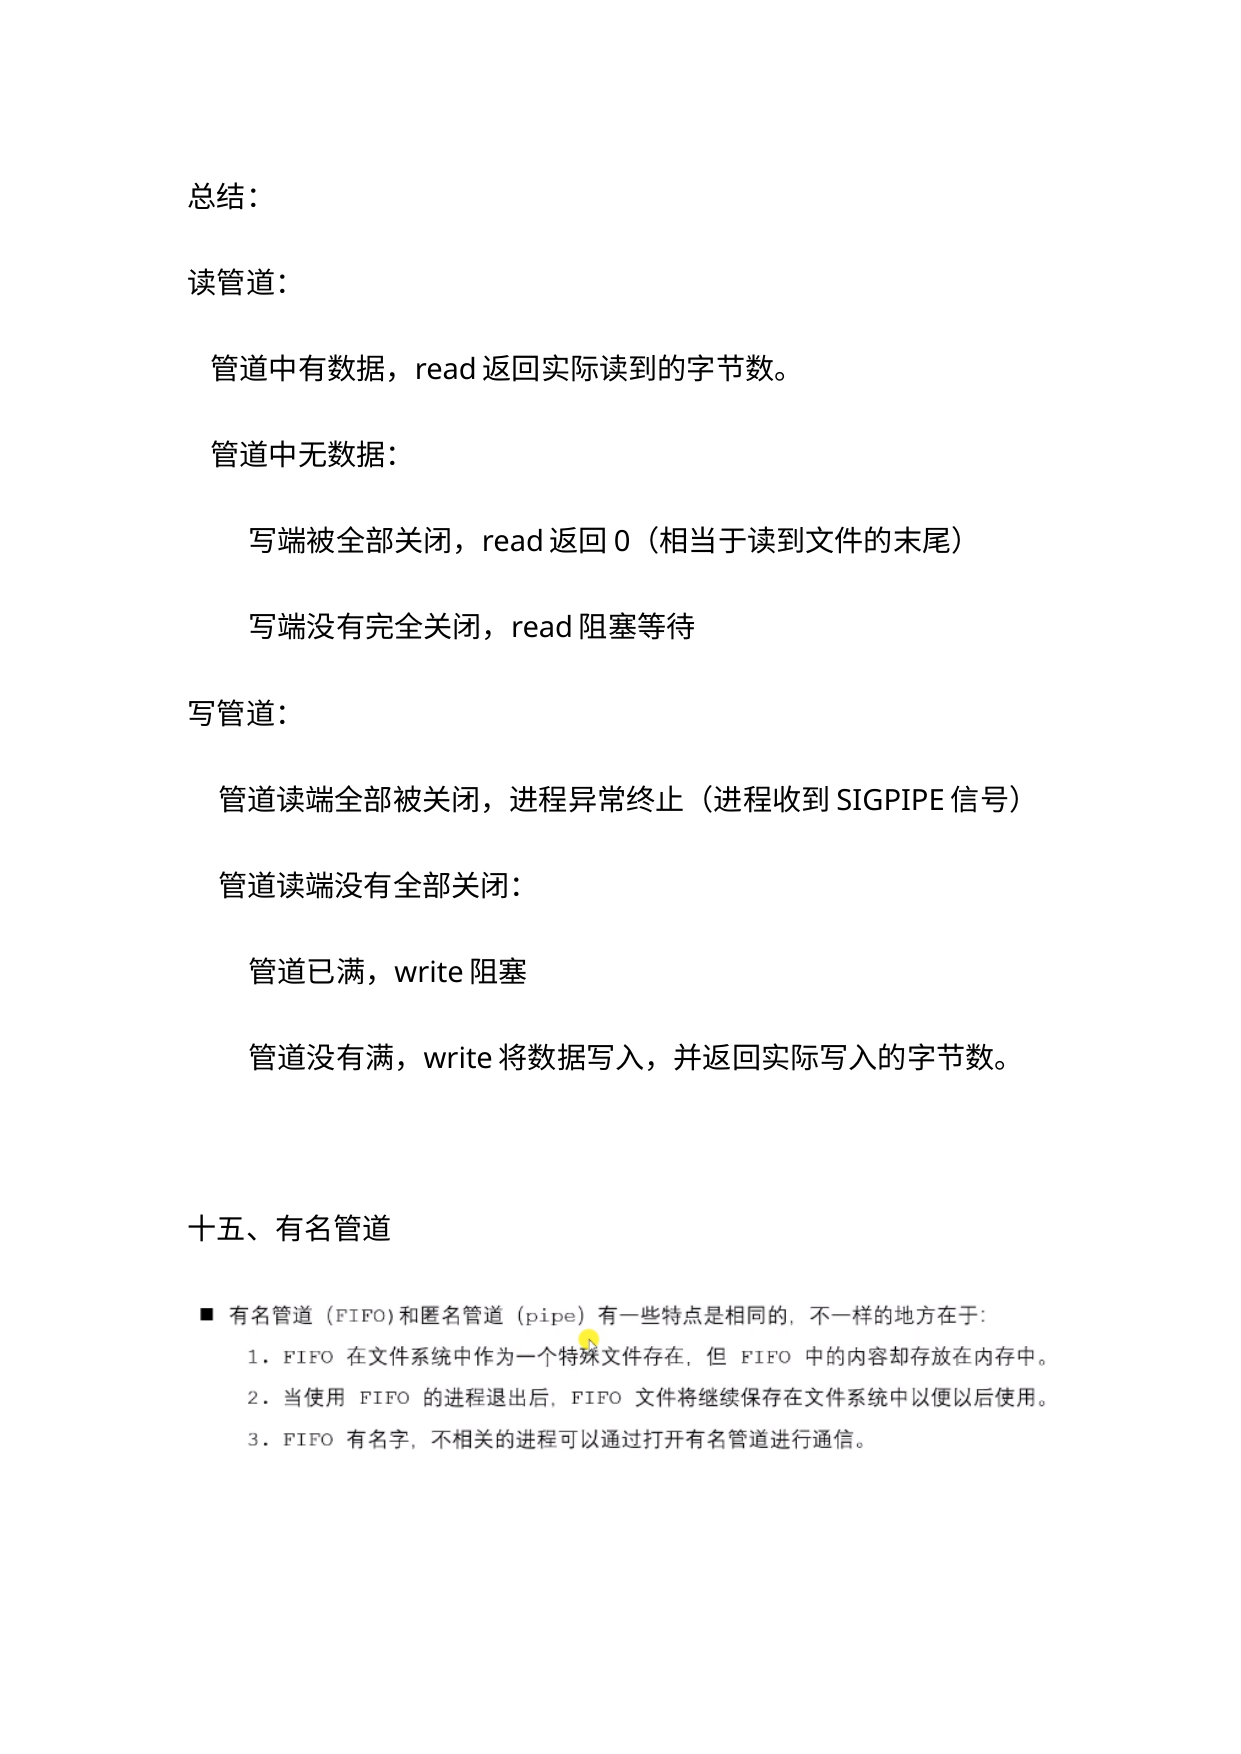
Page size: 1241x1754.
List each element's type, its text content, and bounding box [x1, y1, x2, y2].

text 十五、有名管道 [187, 1194, 1053, 1259]
text 写端没有完全关闭，read阻塞等待 [187, 593, 1053, 658]
text 管道读端没有全部关闭： [187, 851, 1053, 916]
text 管道中有数据，read返回实际读到的字节数。 [187, 334, 1053, 399]
picture [187, 1280, 1053, 1464]
text 管道中无数据： [187, 420, 1053, 485]
text 管道已满，write阻塞 [187, 937, 1053, 1002]
text 管道没有满，write将数据写入，并返回实际写入的字节数。 [187, 1023, 1053, 1088]
text 写管道： [187, 679, 1053, 744]
text 管道读端全部被关闭，进程异常终止（进程收到SIGPIPE信号） [187, 765, 1053, 830]
text 总结： [187, 162, 1053, 227]
text 读管道： [187, 248, 1053, 313]
text 写端被全部关闭，read返回0（相当于读到文件的末尾） [187, 507, 1053, 572]
